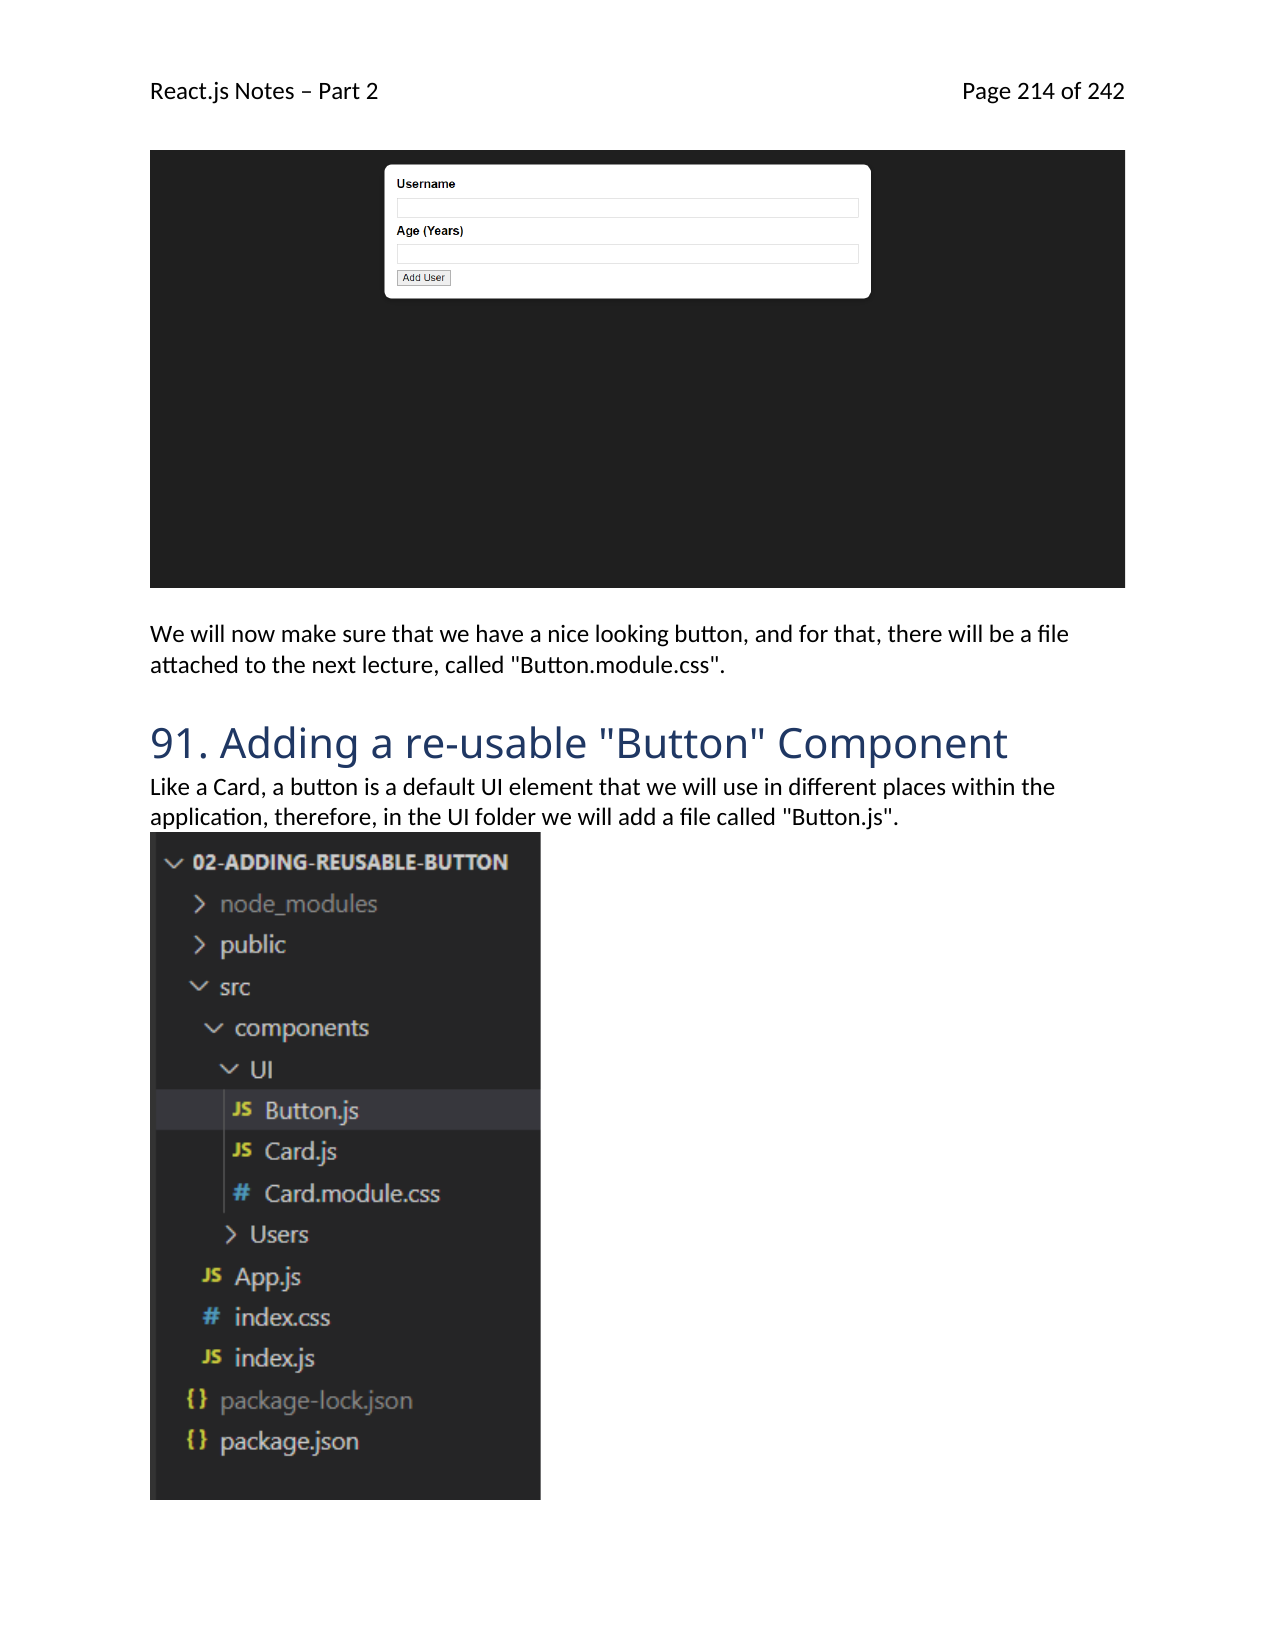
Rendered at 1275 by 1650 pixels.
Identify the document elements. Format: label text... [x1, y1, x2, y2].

text We will now make sure that we have a nice looking button, and for that, there will be a file attached to the next lecture, called "Button.module.css". [150, 618, 1125, 679]
text Like a Card, a button is a default UI element that we will use in different places within the application, therefore, in the UI folder we will add a file called "Button.js". [150, 771, 1125, 832]
picture [150, 832, 541, 1500]
subtitle 91. Adding a re-usable "Button" Component [150, 714, 1125, 771]
picture [150, 150, 1125, 588]
